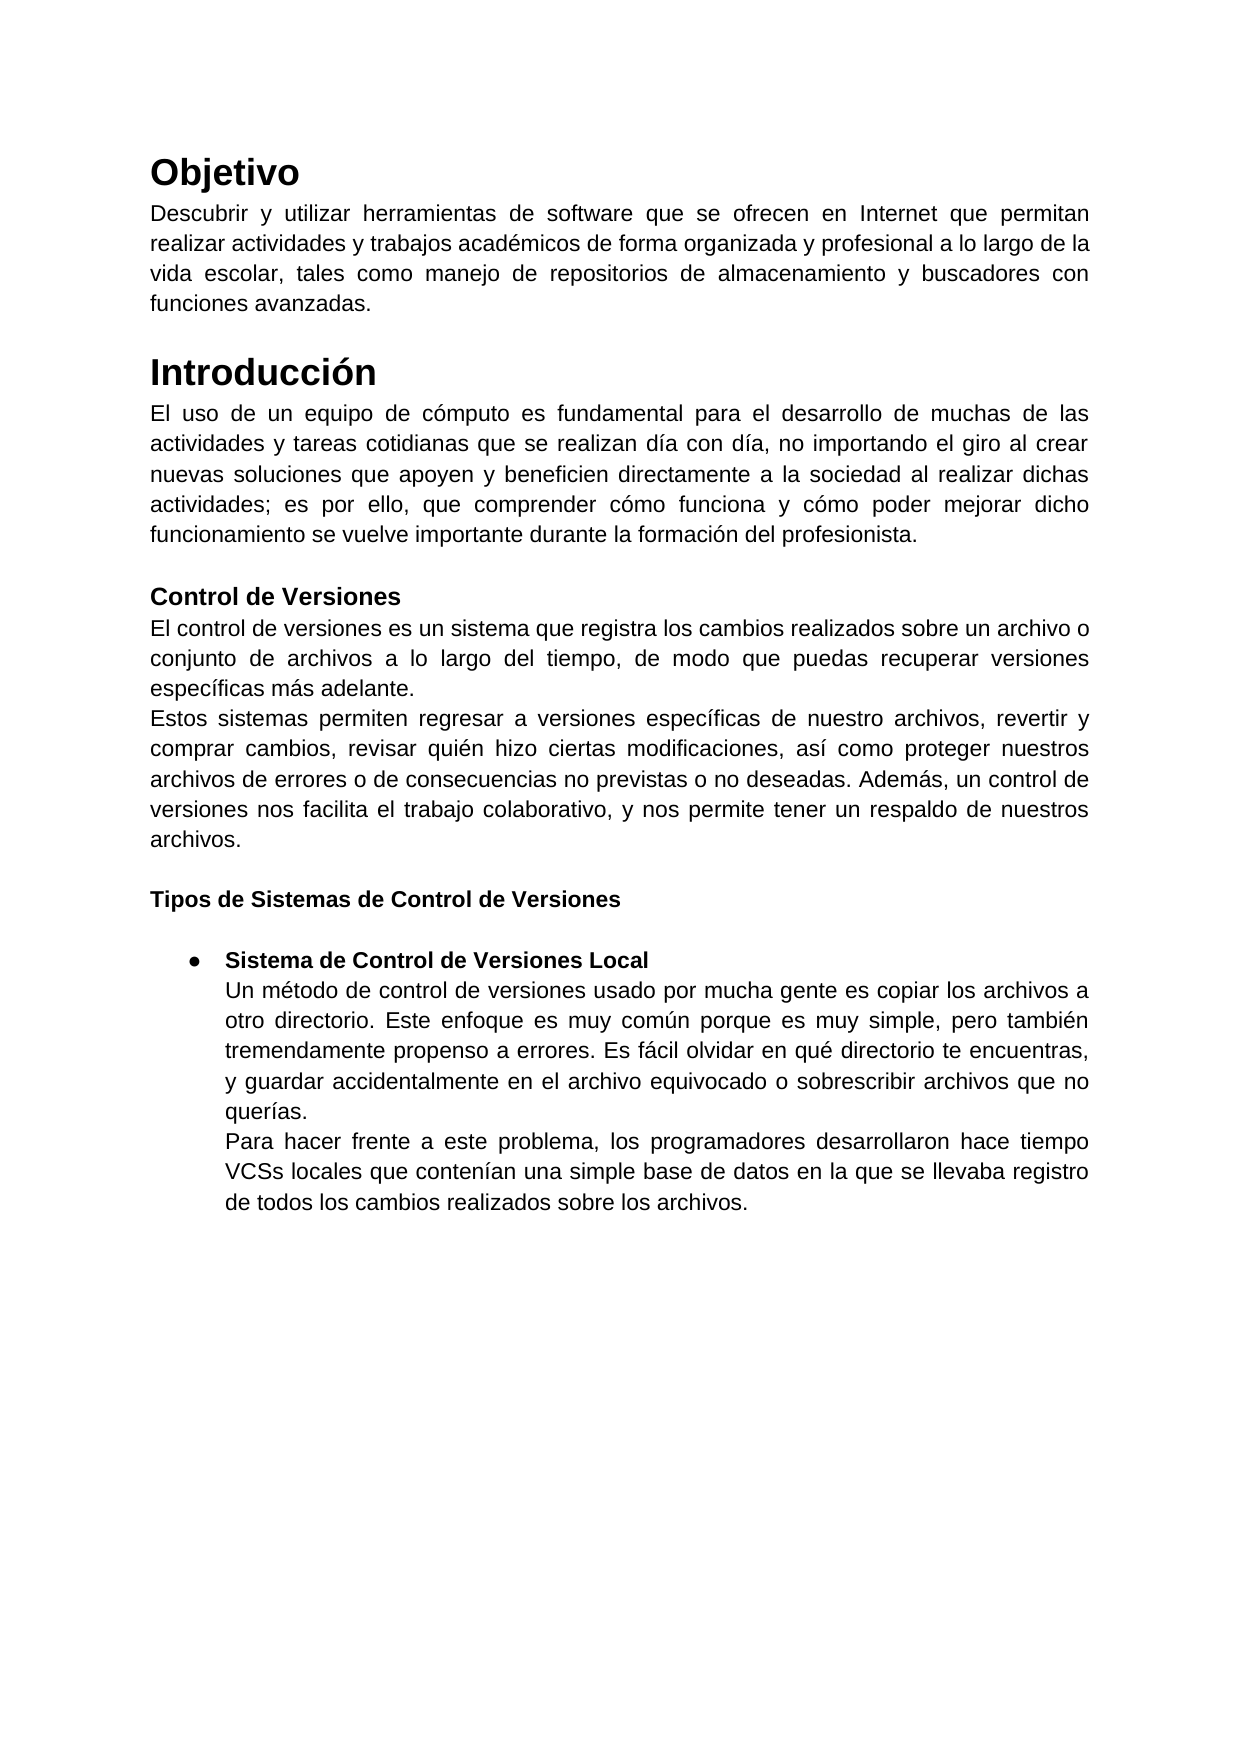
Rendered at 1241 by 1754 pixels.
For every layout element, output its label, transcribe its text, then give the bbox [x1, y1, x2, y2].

text Un método de control de versiones usado por mucha gente es copiar los archivos a otro directorio. Este enfoque es muy común porque es muy simple, pero también tremendamente propenso a errores. Es fácil olvidar en qué directorio te encuentras, y guardar accidentalmente en el archivo equivocado o sobrescribir archivos que no querías. [225, 977, 1090, 1124]
list Sistema de Control de Versiones Local [187, 947, 1090, 973]
text Objetivo [150, 150, 1090, 193]
text Introducción [150, 351, 1090, 394]
text Descubrir y utilizar herramientas de software que se ofrecen en Internet que permitan realizar actividades y trabajos académicos de forma organizada y profesional a lo largo de la vida escolar, tales como manejo de repositorios de almacenamiento y buscadores con funciones avanzadas. [150, 199, 1090, 317]
text Tipos de Sistemas de Control de Versiones [150, 886, 1090, 913]
text Estos sistemas permiten regresar a versiones específicas de nuestro archivos, revertir y comprar cambios, revisar quién hizo ciertas modificaciones, así como proteger nuestros archivos de errores o de consecuencias no previstas o no deseadas. Además, un control de versiones nos facilita el trabajo colaborativo, y nos permite tener un respaldo de nuestros archivos. [150, 705, 1090, 852]
text El control de versiones es un sistema que registra los cambios realizados sobre un archivo o conjunto de archivos a lo largo del tiempo, de modo que puedas recuperar versiones específicas más adelante. [150, 614, 1090, 701]
text Control de Versiones [150, 581, 1090, 610]
text Para hacer frente a este problema, los programadores desarrollaron hace tiempo VCSs locales que contenían una simple base de datos en la que se llevaba registro de todos los cambios realizados sobre los archivos. [225, 1128, 1090, 1215]
text El uso de un equipo de cómputo es fundamental para el desarrollo de muchas de las actividades y tareas cotidianas que se realizan día con día, no importando el giro al crear nuevas soluciones que apoyen y beneficien directamente a la sociedad al realizar dichas actividades; es por ello, que comprender cómo funciona y cómo poder mejorar dicho funcionamiento se vuelve importante durante la formación del profesionista. [150, 400, 1090, 547]
